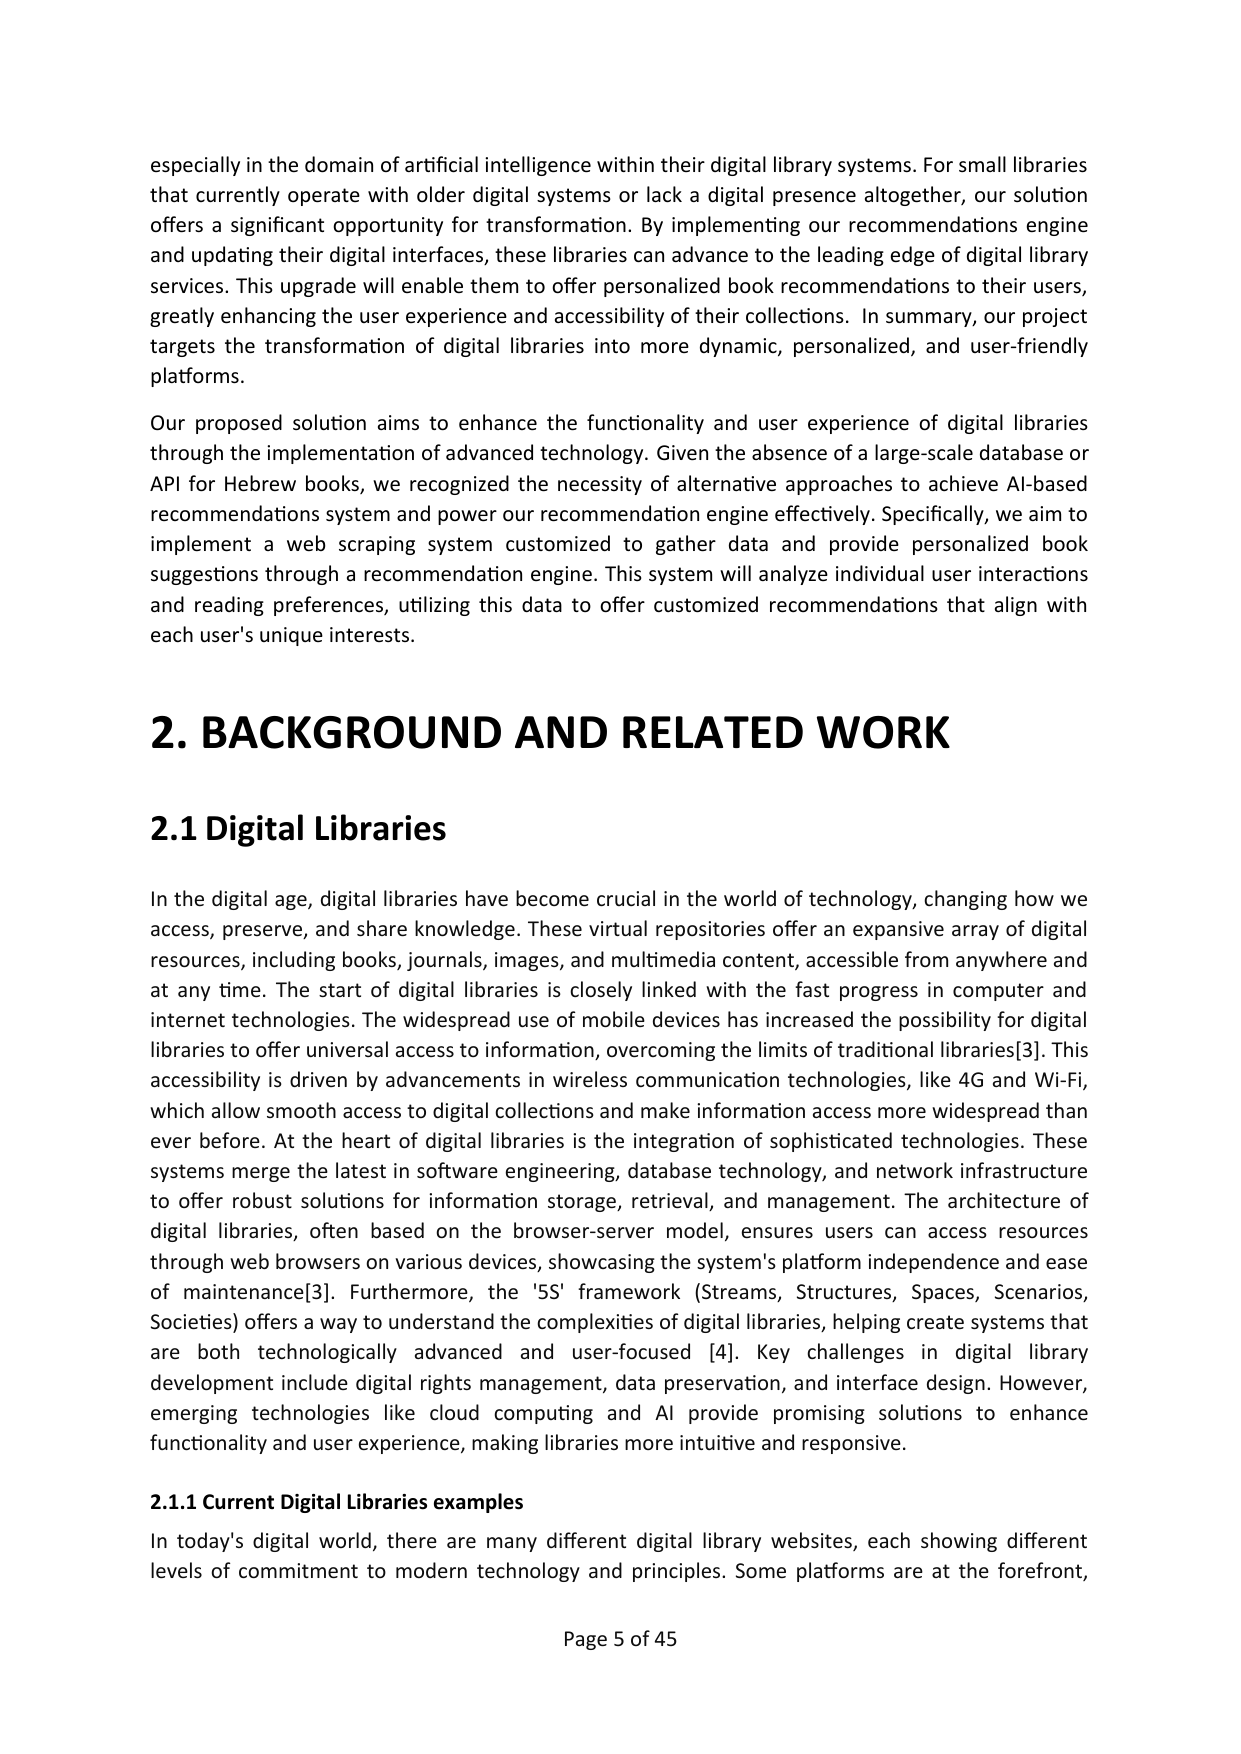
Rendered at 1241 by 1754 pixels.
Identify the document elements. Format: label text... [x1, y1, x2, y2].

text Our proposed solution aims to enhance the functionality and user experience of digital libraries through the implementation of advanced technology. Given the absence of a large-scale database or API for Hebrew books, we recognized the necessity of alternative approaches to achieve AI-based recommendations system and power our recommendation engine effectively. Specifically, we aim to implement a web scraping system customized to gather data and provide personalized book suggestions through a recommendation engine. This system will analyze individual user interactions and reading preferences, utilizing this data to offer customized recommendations that align with each user's unique interests. [150, 408, 1090, 648]
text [150, 150, 1090, 389]
text In the digital age, digital libraries have become crucial in the world of technology, changing how we access, preserve, and share knowledge. These virtual repositories offer an expansive array of digital resources, including books, journals, images, and multimedia content, accessible from anywhere and at any time. The start of digital libraries is closely linked with the fast progress in computer and internet technologies. The widespread use of mobile devices has increased the possibility for digital libraries to offer universal access to information, overcoming the limits of traditional libraries[3]. This accessibility is driven by advancements in wireless communication technologies, like 4G and Wi-Fi, which allow smooth access to digital collections and make information access more widespread than ever before. At the heart of digital libraries is the integration of sophisticated technologies. These systems merge the latest in software engineering, database technology, and network infrastructure to offer robust solutions for information storage, retrieval, and management. The architecture of digital libraries, often based on the browser-server model, ensures users can access resources through web browsers on various devices, showcasing the system's platform independence and ease of maintenance[3]. Furthermore, the '5S' framework (Streams, Structures, Spaces, Scenarios, Societies) offers a way to understand the complexities of digital libraries, helping create systems that are both technologically advanced and user-focused [4]. Key challenges in digital library development include digital rights management, data preservation, and interface design. However, emerging technologies like cloud computing and AI provide promising solutions to enhance functionality and user experience, making libraries more intuitive and responsive. [150, 884, 1090, 1456]
subtitle 2.1.1 Current Digital Libraries examples [150, 1487, 1090, 1515]
subtitle 2.1 Digital Libraries [150, 803, 1090, 849]
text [150, 1526, 1090, 1584]
subtitle 2. BACKGROUND AND RELATED WORK [150, 700, 1090, 761]
